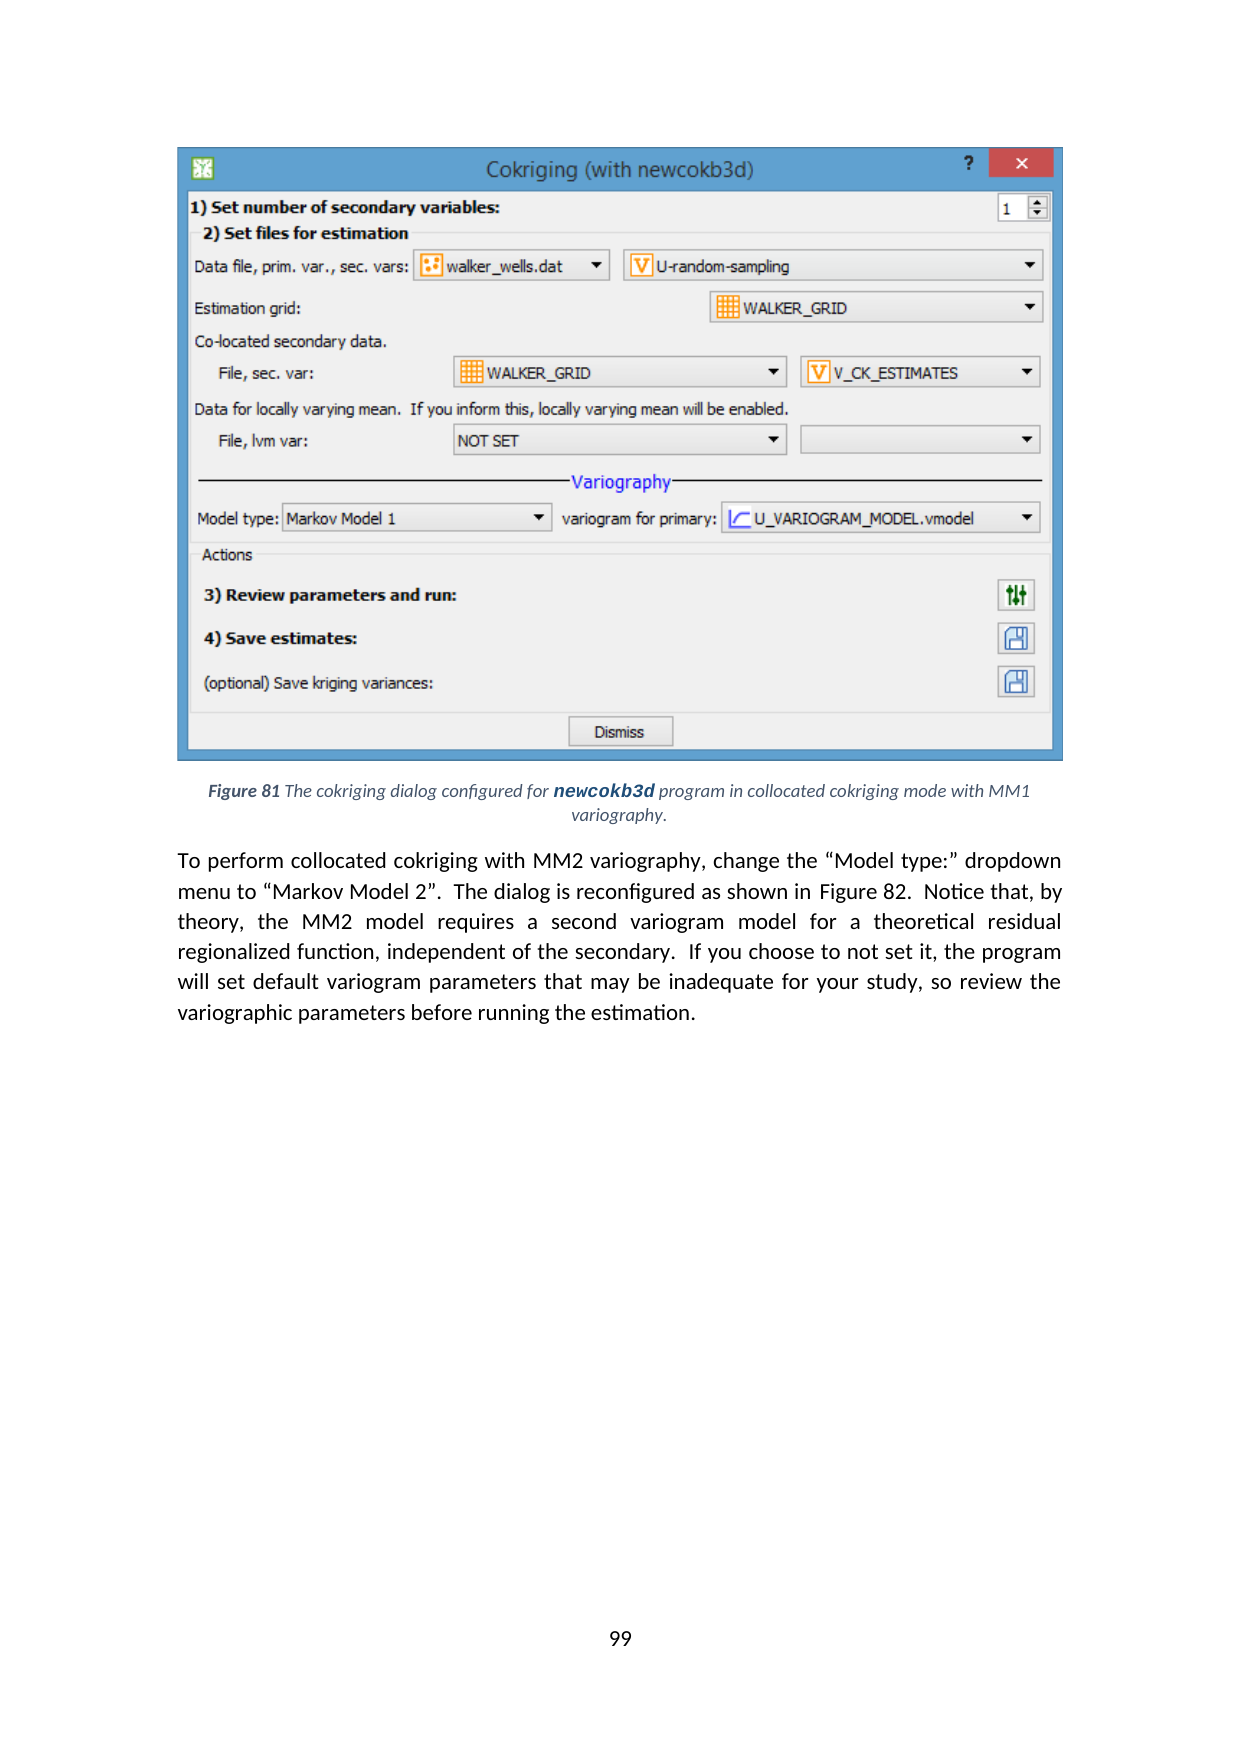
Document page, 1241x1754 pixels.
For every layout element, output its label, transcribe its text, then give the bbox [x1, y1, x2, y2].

text Figure 81 The cokriging dialog configured for newcokb3d program in collocated cokriging mode with MM1 variography. [177, 779, 1063, 826]
text To perform collocated cokriging with MM2 variography, change the “Model type:” dropdown menu to “Markov Model 2”. The dialog is reconfigured as shown in Figure 82. Notice that, by theory, the MM2 model requires a second variogram model for a theoretical residual regionalized function, independent of the secondary. If you choose to not set it, the program will set default variogram parameters that may be inadequate for your study, so review the variographic parameters before running the estimation. [177, 847, 1063, 1026]
picture [177, 147, 1063, 761]
